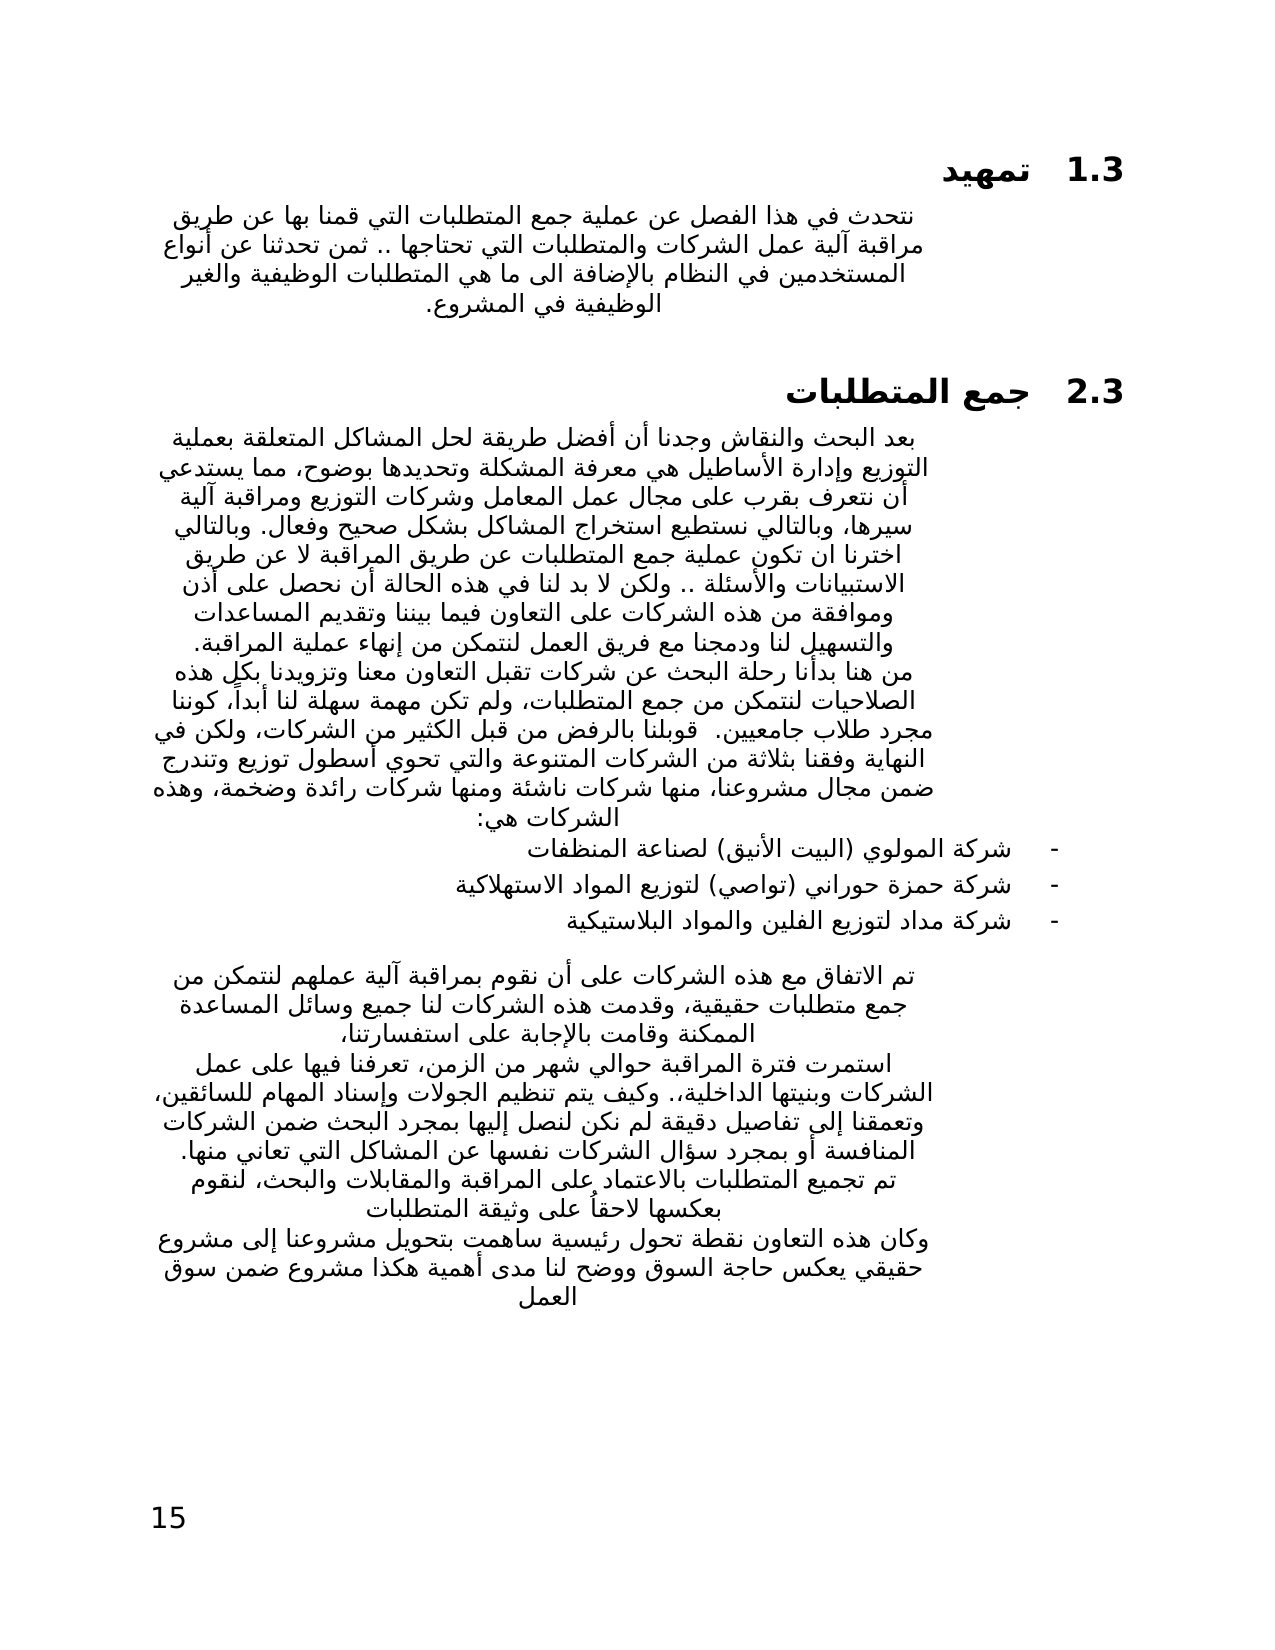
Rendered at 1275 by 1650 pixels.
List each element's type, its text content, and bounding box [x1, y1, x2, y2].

title 1.3 تمهيد [150, 150, 1125, 189]
text بعد البحث والنقاش وجدنا أن أفضل طريقة لحل المشاكل المتعلقة بعملية التوزيع وإدارة الأساطيل هي معرفة المشكلة وتحديدها بوضوح، مما يستدعي أن نتعرف بقرب على مجال عمل المعامل وشركات التوزيع ومراقبة آلية سيرها، وبالتالي نستطيع استخراج المشاكل بشكل صحيح وفعال. وبالتالي اخترنا ان تكون عملية جمع المتطلبات عن طريق المراقبة لا عن طريق الاستبيانات والأسئلة .. ولكن لا بد لنا في هذه الحالة أن نحصل على أذن وموافقة من هذه الشركات على التعاون فيما بيننا وتقديم المساعدات والتسهيل لنا ودمجنا مع فريق العمل لنتمكن من إنهاء عملية المراقبة. [150, 423, 937, 657]
text تم تجميع المتطلبات بالاعتماد على المراقبة والمقابلات والبحث، لنقوم بعكسها لاحقاُ على وثيقة المتطلبات [150, 1165, 937, 1224]
list شركة مداد لتوزيع الفلين والمواد البلاستيكية [150, 904, 1050, 936]
title 2.3 جمع المتطلبات [150, 372, 1125, 411]
list شركة المولوي (البيت الأنيق) لصناعة المنظفات [150, 832, 1050, 863]
text تم الاتفاق مع هذه الشركات على أن نقوم بمراقبة آلية عملهم لنتمكن من جمع متطلبات حقيقية، وقدمت هذه الشركات لنا جميع وسائل المساعدة الممكنة وقامت بالإجابة على استفسارتنا، [150, 961, 937, 1049]
text نتحدث في هذا الفصل عن عملية جمع المتطلبات التي قمنا بها عن طريق مراقبة آلية عمل الشركات والمتطلبات التي تحتاجها .. ثمن تحدثنا عن أنواع المستخدمين في النظام بالإضافة الى ما هي المتطلبات الوظيفية والغير الوظيفية في المشروع. [150, 201, 937, 318]
text من هنا بدأنا رحلة البحث عن شركات تقبل التعاون معنا وتزويدنا بكل هذه الصلاحيات لنتمكن من جمع المتطلبات، ولم تكن مهمة سهلة لنا أبداً، كوننا مجرد طلاب جامعيين. قوبلنا بالرفض من قبل الكثير من الشركات، ولكن في النهاية وفقنا بثلاثة من الشركات المتنوعة والتي تحوي أسطول توزيع وتندرج ضمن مجال مشروعنا، منها شركات ناشئة ومنها شركات رائدة وضخمة، وهذه الشركات هي: [150, 657, 937, 832]
list شركة حمزة حوراني (تواصي) لتوزيع المواد الاستهلاكية [150, 868, 1050, 900]
text وكان هذه التعاون نقطة تحول رئيسية ساهمت بتحويل مشروعنا إلى مشروع حقيقي يعكس حاجة السوق ووضح لنا مدى أهمية هكذا مشروع ضمن سوق العمل [150, 1224, 937, 1311]
text استمرت فترة المراقبة حوالي شهر من الزمن، تعرفنا فيها على عمل الشركات وبنيتها الداخلية،. وكيف يتم تنظيم الجولات وإسناد المهام للسائقين، وتعمقنا إلى تفاصيل دقيقة لم نكن لنصل إليها بمجرد البحث ضمن الشركات المنافسة أو بمجرد سؤال الشركات نفسها عن المشاكل التي تعاني منها. [150, 1049, 937, 1165]
